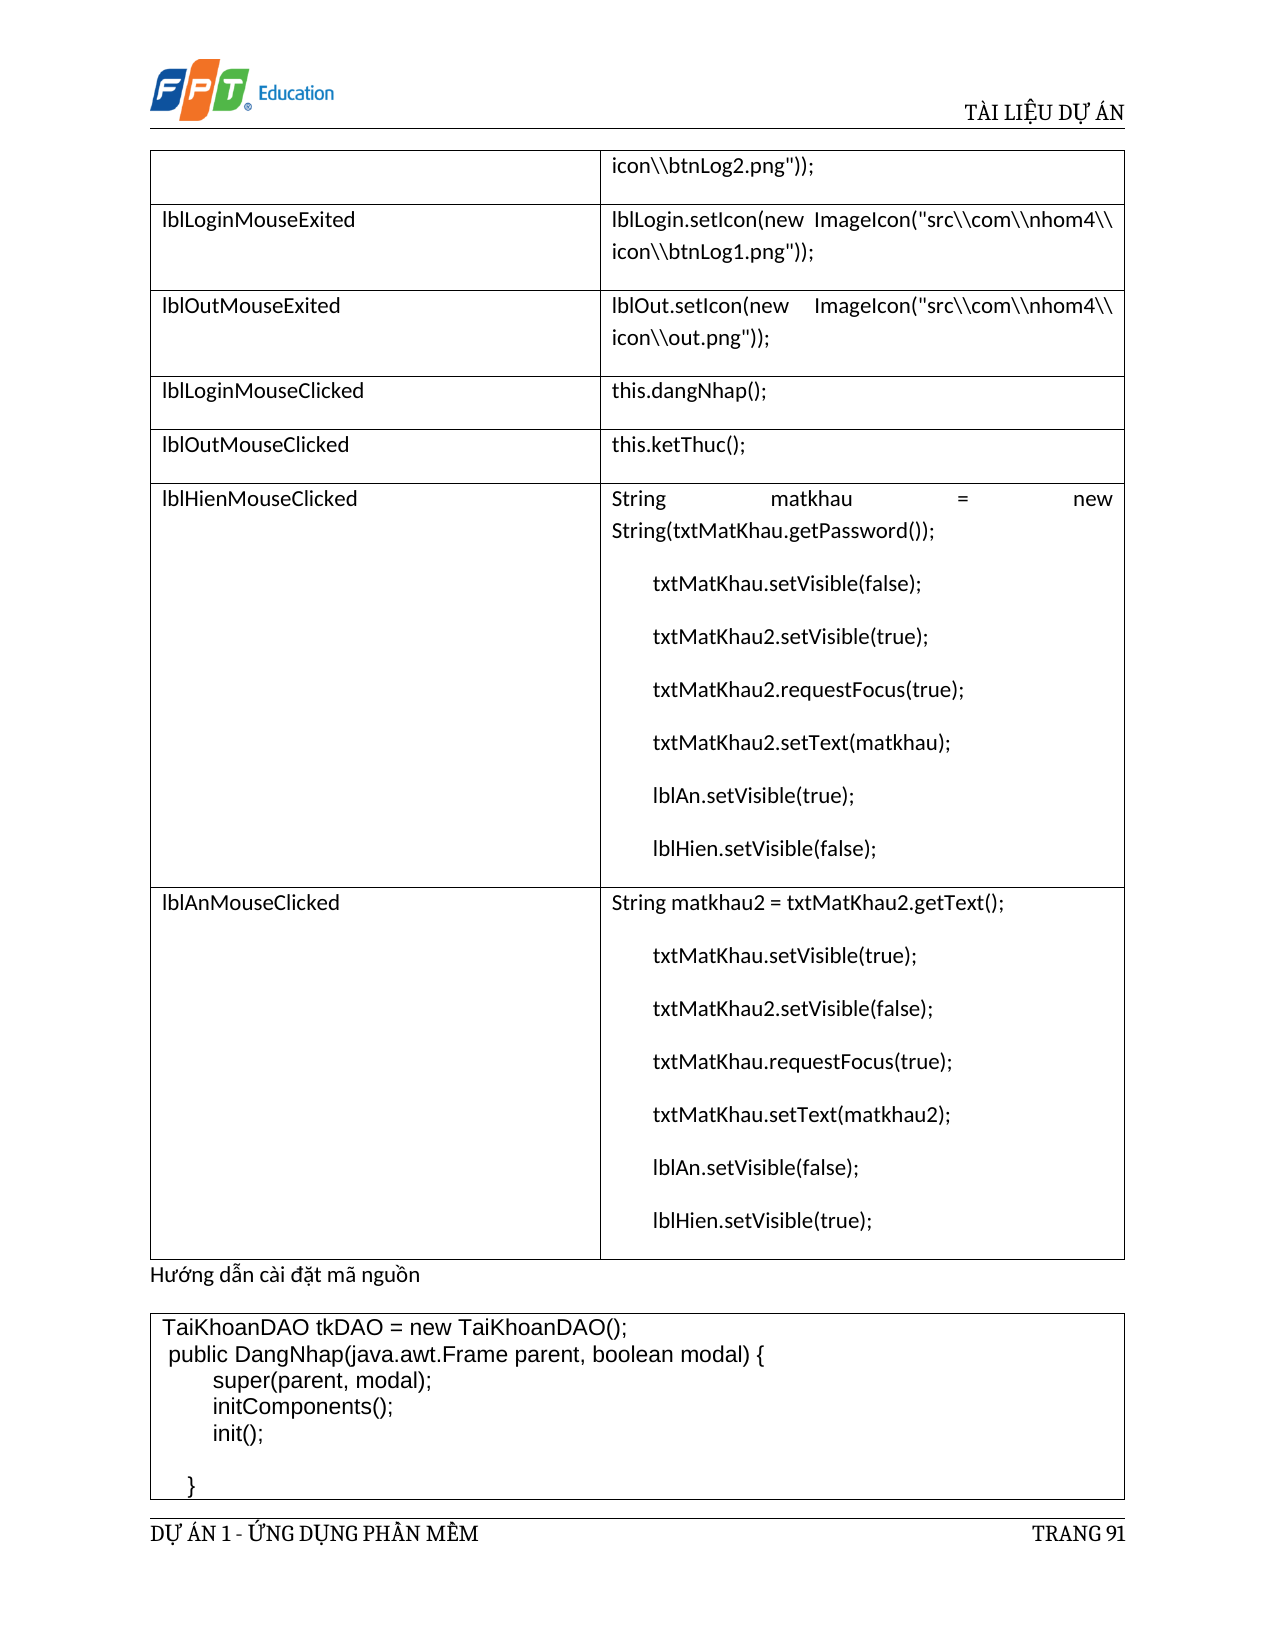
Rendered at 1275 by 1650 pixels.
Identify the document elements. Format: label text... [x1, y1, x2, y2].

table_cell lblHienMouseClicked [151, 484, 600, 887]
text Hướng dẫn cài đặt mã nguồn [150, 1260, 1125, 1288]
table_cell String matkhau2 = txtMatKhau2.getText(); txtMatKhau.setVisible(true); txtMatKhau2.setVisible(false); txtMatKhau.requestFocus(true); txtMatKhau.setText(matkhau2); lblAn.setVisible(false); lblHien.setVisible(true); [601, 888, 1124, 1259]
table_cell lblLoginMouseClicked [151, 377, 600, 429]
table_cell lblLogin.setIcon(new ImageIcon("src\\com\\nhom4\\icon\\btnLog1.png")); [601, 205, 1124, 290]
table_cell this.dangNhap(); [601, 377, 1124, 429]
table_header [151, 1314, 1124, 1499]
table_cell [601, 151, 1124, 204]
table_cell lblOut.setIcon(new ImageIcon("src\\com\\nhom4\\icon\\out.png")); [601, 291, 1124, 376]
table_cell lblOutMouseExited [151, 291, 600, 376]
table_cell lblAnMouseClicked [151, 888, 600, 1259]
picture [150, 59, 336, 121]
table_cell String matkhau = new String(txtMatKhau.getPassword()); txtMatKhau.setVisible(false); txtMatKhau2.setVisible(true); txtMatKhau2.requestFocus(true); txtMatKhau2.setText(matkhau); lblAn.setVisible(true); lblHien.setVisible(false); [601, 484, 1124, 887]
table_cell lblOutMouseClicked [151, 430, 600, 483]
table_cell lblLoginMouseExited [151, 205, 600, 290]
table_cell this.ketThuc(); [601, 430, 1124, 483]
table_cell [151, 151, 600, 204]
